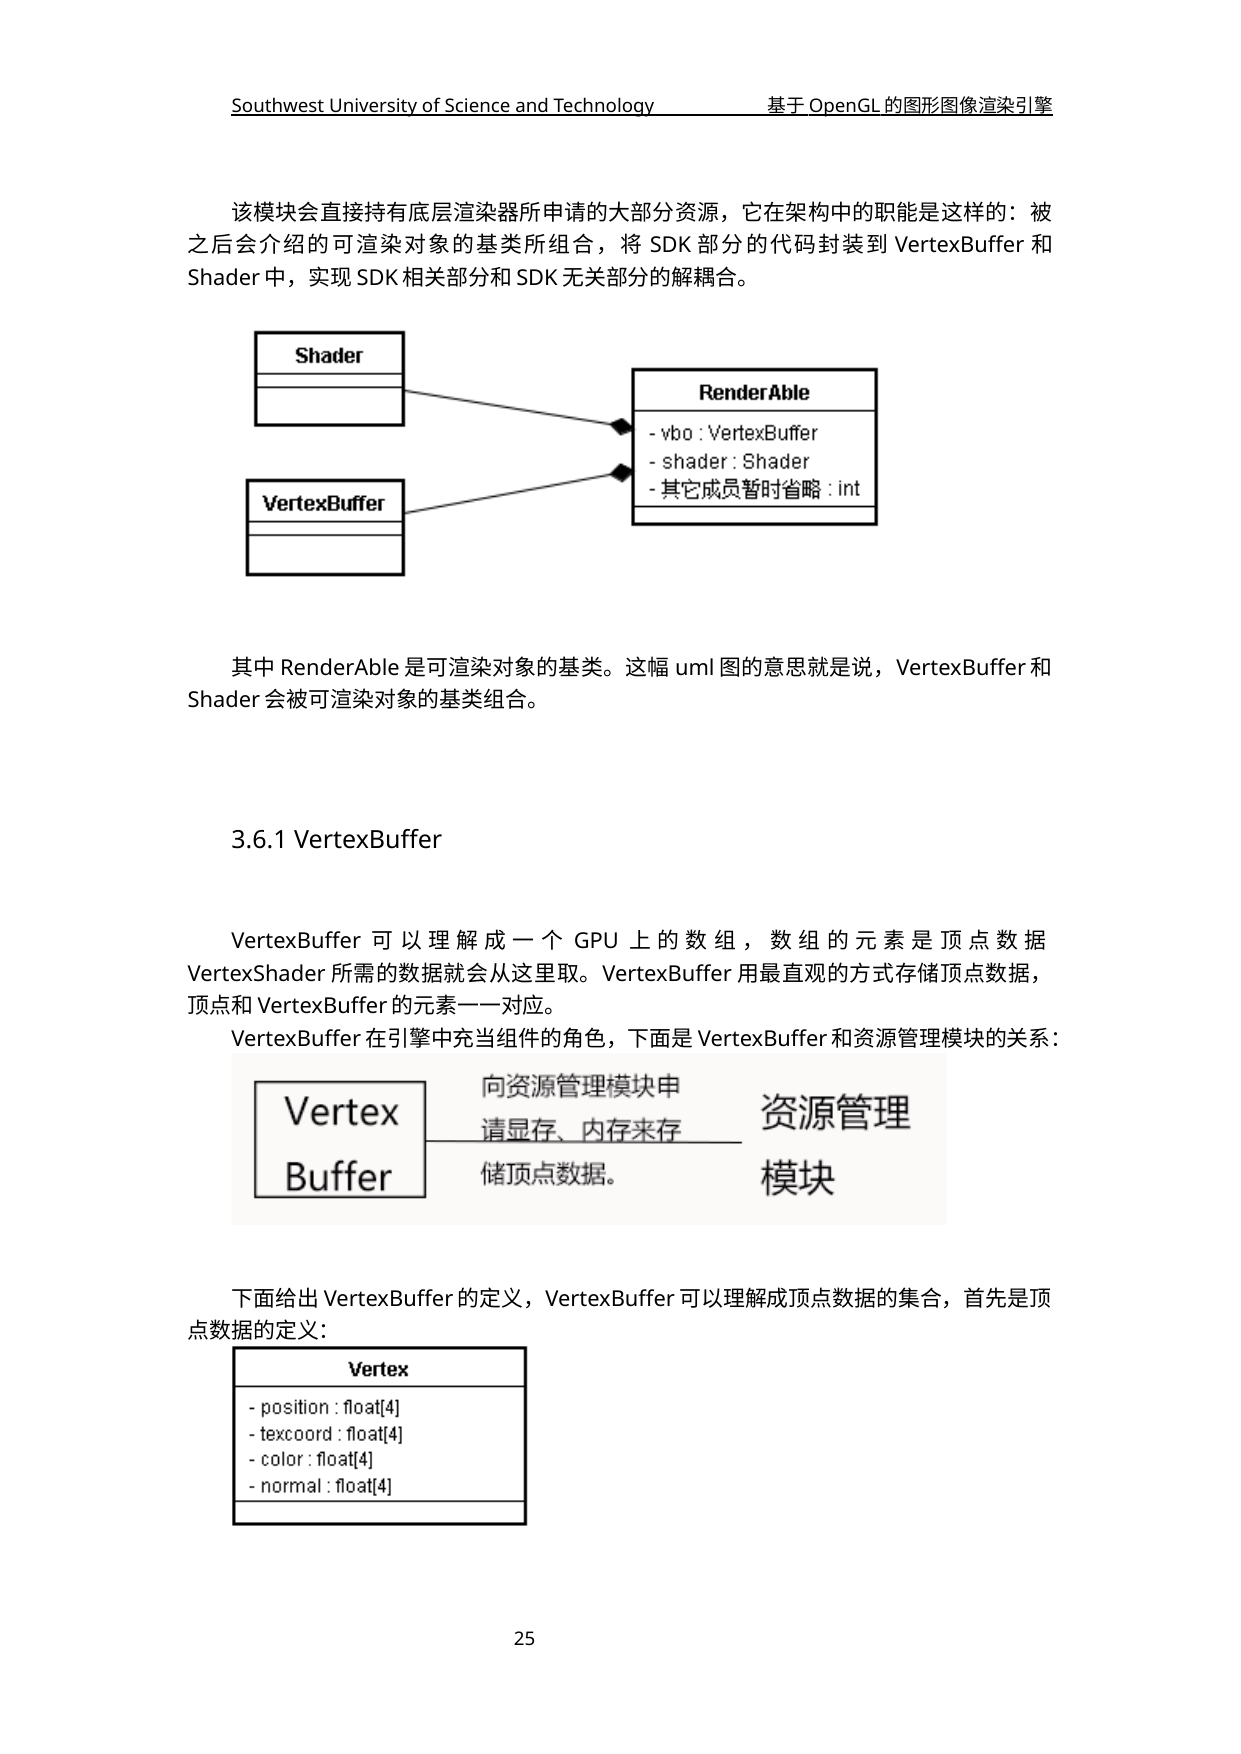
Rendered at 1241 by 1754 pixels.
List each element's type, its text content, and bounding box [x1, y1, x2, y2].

text 该模块会直接持有底层渲染器所申请的大部分资源，它在架构中的职能是这样的：被之后会介绍的可渲染对象的基类所组合，将SDK部分的代码封装到VertexBuffer和Shader中，实现SDK相关部分和SDK无关部分的解耦合。 [187, 194, 1053, 292]
picture [231, 1053, 947, 1225]
text 下面给出VertexBuffer的定义，VertexBuffer可以理解成顶点数据的集合，首先是顶点数据的定义： [187, 1281, 1053, 1346]
subtitle 3.6.1 VertexBuffer [187, 807, 1053, 872]
text 其中RenderAble是可渲染对象的基类。这幅uml图的意思就是说，VertexBuffer和Shader会被可渲染对象的基类组合。 [187, 649, 1053, 714]
picture [231, 1345, 532, 1529]
text VertexBuffer可以理解成一个GPU上的数组，数组的元素是顶点数据，VertexShader所需的数据就会从这里取。VertexBuffer用最直观的方式存储顶点数据，顶点和VertexBuffer的元素一一对应。 [187, 923, 1053, 1021]
text VertexBuffer在引擎中充当组件的角色，下面是VertexBuffer和资源管理模块的关系： [187, 1021, 1053, 1053]
picture [231, 292, 900, 627]
